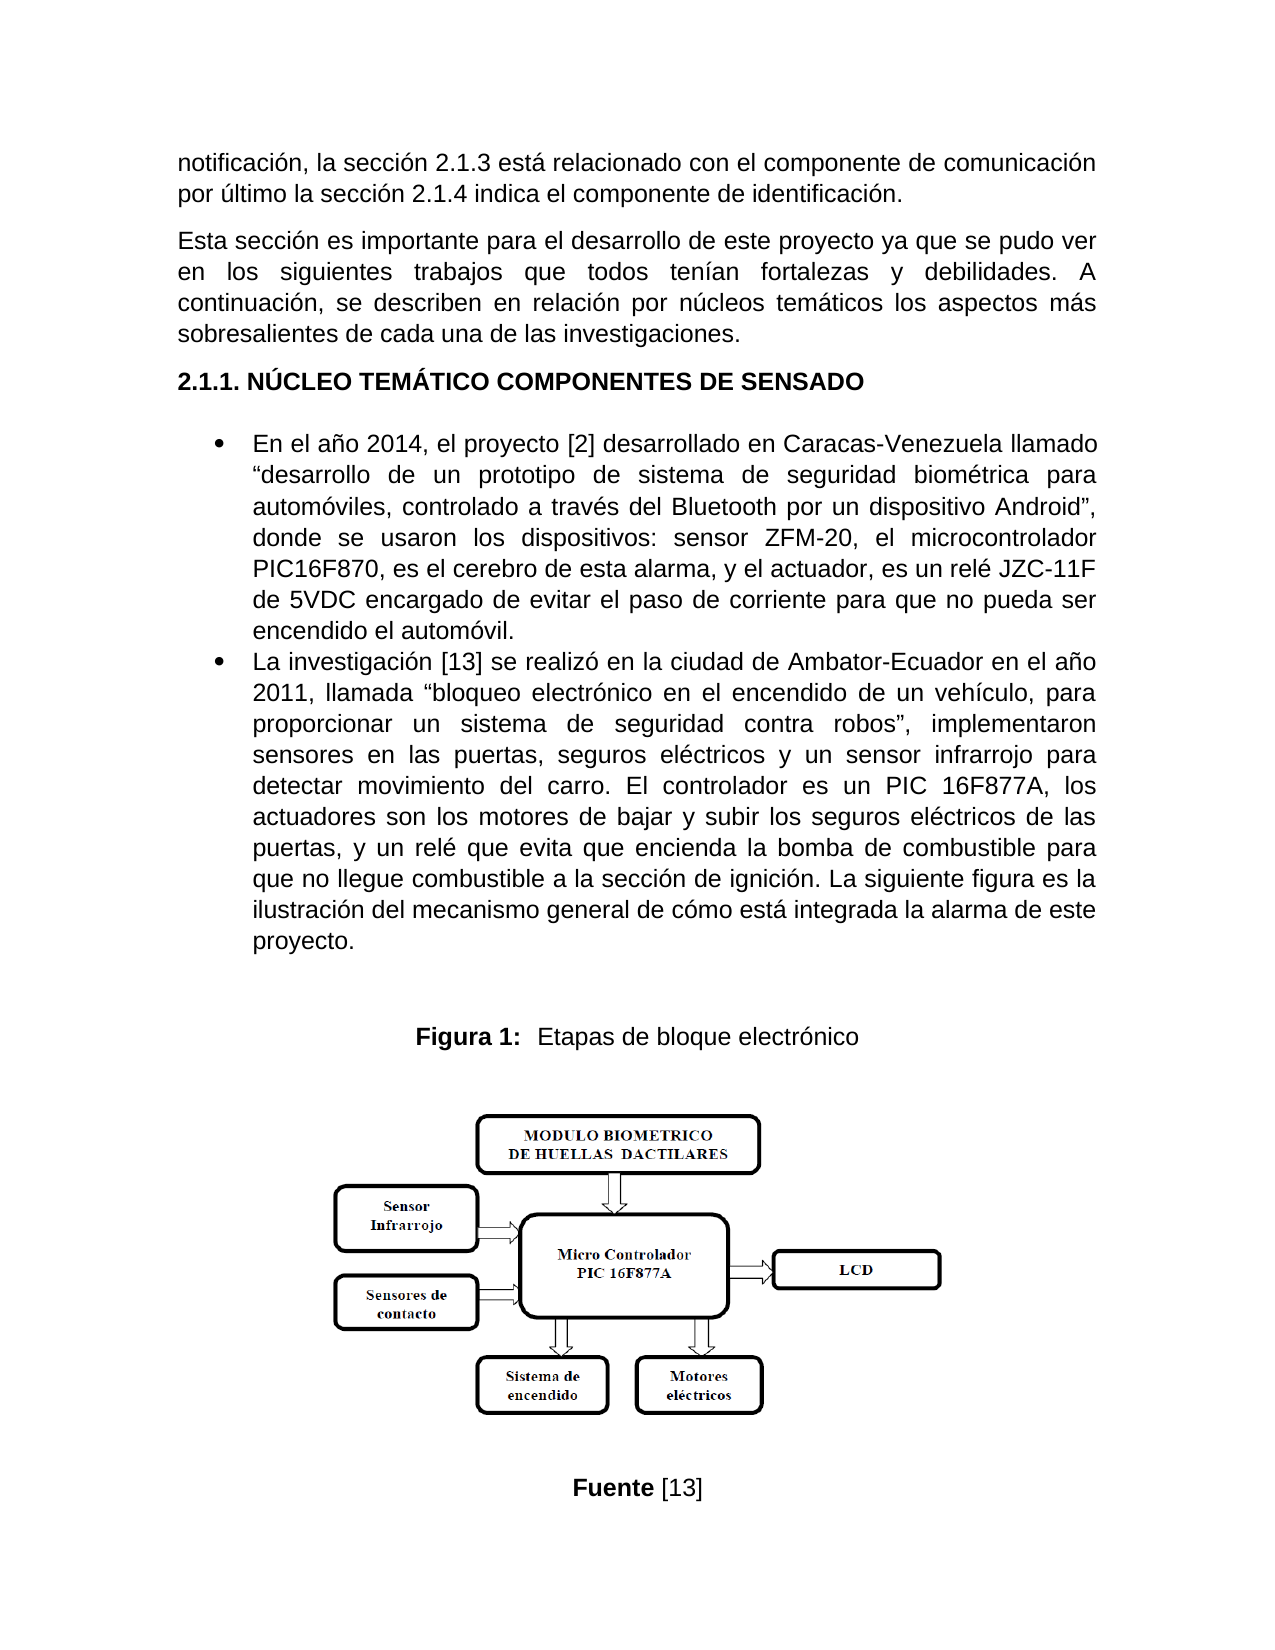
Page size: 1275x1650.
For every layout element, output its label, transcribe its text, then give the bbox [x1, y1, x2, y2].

text Figura 1: Etapas de bloque electrónico [177, 1022, 1098, 1050]
list La investigación se realizó en la ciudad de Ambator-Ecuador en el año 2011, llamada “bloqueo electrónico en el encendido de un vehículo, para proporcionar un sistema de seguridad contra robos”, implementaron sensores en las puertas, seguros eléctricos y un sensor infrarrojo para detectar movimiento del carro. El controlador es un PIC 16F877A, los actuadores son los motores de bajar y subir los seguros eléctricos de las puertas, y un relé que evita que encienda la bomba de combustible para que no llegue combustible a la sección de ignición. La siguiente figura es la ilustración del mecanismo general de cómo está integrada la alarma de este proyecto. [215, 647, 1098, 955]
list En el año 2014, el proyecto desarrollado en Caracas-Venezuela llamado “desarrollo de un prototipo de sistema de seguridad biométrica para automóviles, controlado a través del Bluetooth por un dispositivo Android”, donde se usaron los dispositivos: sensor ZFM-20, el microcontrolador PIC16F870, es el cerebro de esta alarma, y el actuador, es un relé JZC-11F de 5VDC encargado de evitar el paso de corriente para que no pueda ser encendido el automóvil. [215, 429, 1098, 644]
picture [263, 1071, 1012, 1454]
subtitle 2.1.1. NÚCLEO TEMÁTICO COMPONENTES DE SENSADO [177, 367, 1098, 396]
text Esta sección es importante para el desarrollo de este proyecto ya que se pudo ver en los siguientes trabajos que todos tenían fortalezas y debilidades. A continuación, se describen en relación por núcleos temáticos los aspectos más sobresalientes de cada una de las investigaciones. [177, 226, 1098, 348]
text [177, 148, 1098, 207]
text Fuente [177, 1473, 1098, 1502]
